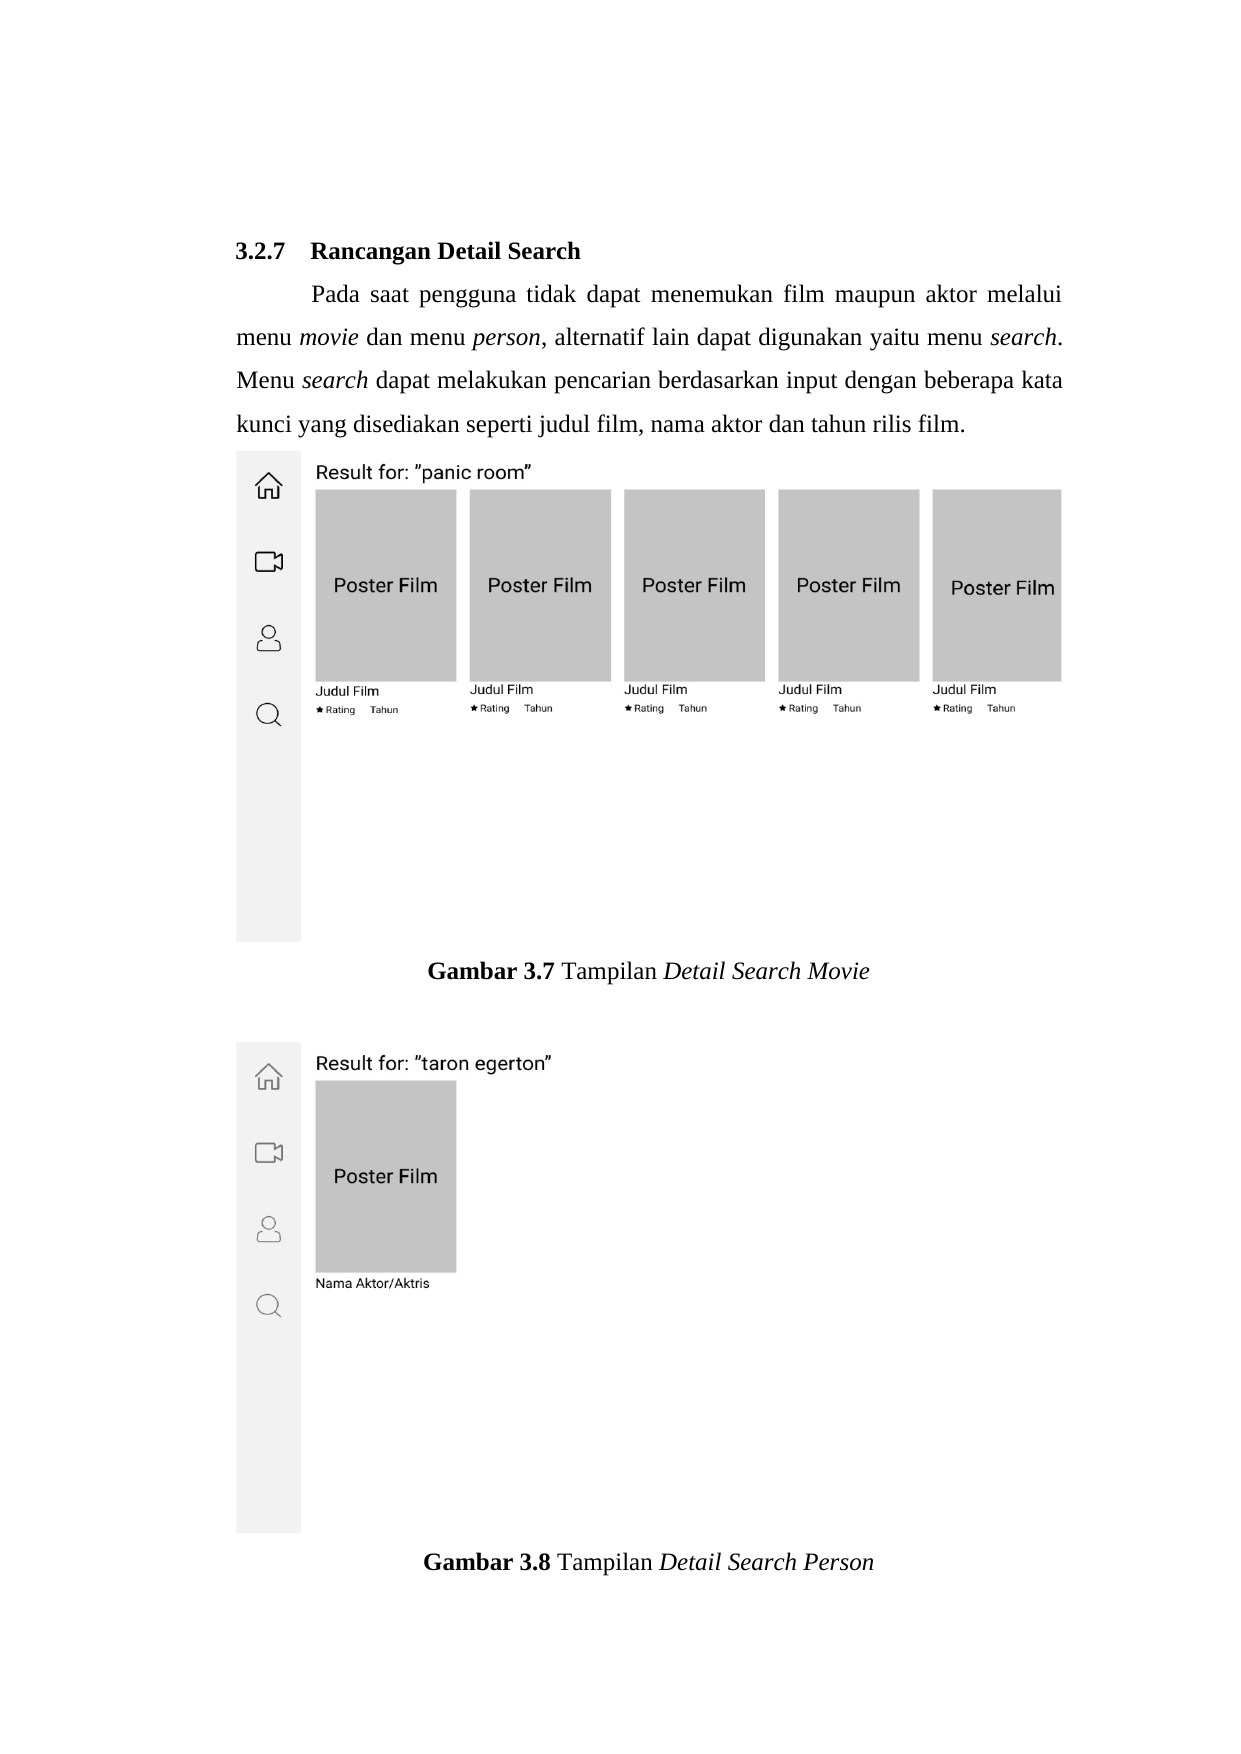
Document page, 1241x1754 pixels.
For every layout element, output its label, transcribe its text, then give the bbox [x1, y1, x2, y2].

list Rancangan Detail Search [235, 236, 1063, 265]
list Gambar 3.7 Tampilan Detail Search Movie [236, 956, 1063, 985]
list Gambar 3.8 Tampilan Detail Search Person [236, 1547, 1063, 1576]
list Pada saat pengguna tidak dapat menemukan film maupun aktor melalui menu movie dan menu person, alternatif lain dapat digunakan yaitu menu search. Menu search dapat melakukan pencarian berdasarkan input dengan beberapa kata kunci yang disediakan seperti judul film, nama aktor dan tahun rilis film. [236, 279, 1063, 437]
picture [236, 1042, 1062, 1533]
picture [236, 451, 1062, 942]
